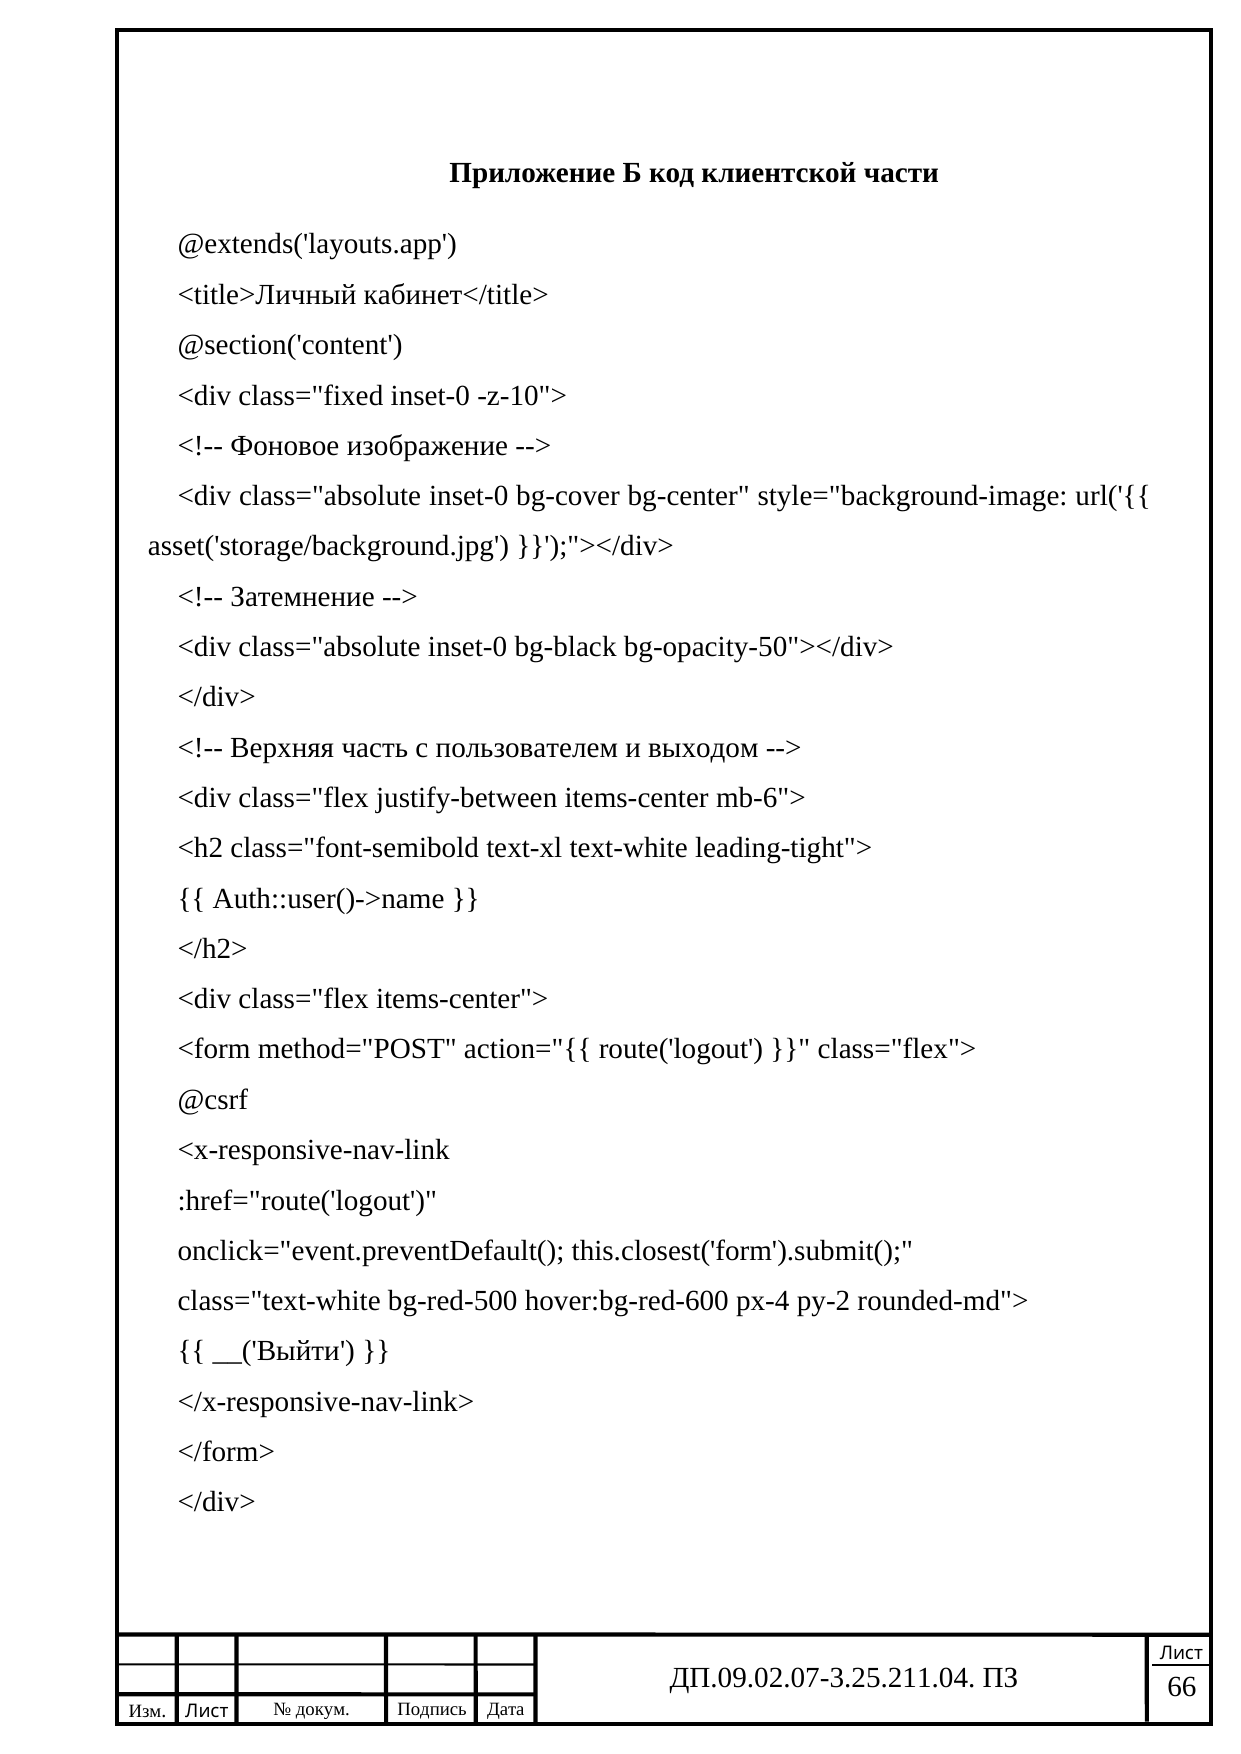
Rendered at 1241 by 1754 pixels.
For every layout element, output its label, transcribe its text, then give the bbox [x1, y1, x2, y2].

text <!-- Верхняя часть с пользователем и выходом --> [148, 730, 1152, 763]
text </x-responsive-nav-link> [148, 1384, 1152, 1417]
text <!-- Затемнение --> [148, 579, 1152, 612]
text <form method="POST" action="{{ route('logout') }}" class="flex"> [148, 1032, 1152, 1065]
text <div class="flex items-center"> [148, 981, 1152, 1015]
text <div class="absolute inset-0 bg-cover bg-center" style="background-image: url('{{ asset('storage/background.jpg') }}');"></div> [148, 478, 1152, 562]
text @extends('layouts.app') [148, 227, 1152, 260]
text <!-- Фоновое изображение --> [148, 428, 1152, 461]
text <title>Личный кабинет</title> [148, 277, 1152, 311]
text :href="route('logout')" [148, 1183, 1152, 1216]
text @section('content') [148, 327, 1152, 361]
text <div class="flex justify-between items-center mb-6"> [148, 780, 1152, 814]
text Приложение Б код клиентской части [133, 156, 1181, 189]
text @csrf [148, 1082, 1152, 1116]
text <div class="absolute inset-0 bg-black bg-opacity-50"></div> [148, 629, 1152, 663]
text class="text-white bg-red-500 hover:bg-red-600 px-4 py-2 rounded-md"> [148, 1283, 1152, 1317]
text </div> [148, 1484, 1152, 1518]
text <div class="fixed inset-0 -z-10"> [148, 378, 1152, 411]
text {{ Auth::user()->name }} [148, 881, 1152, 914]
text </form> [148, 1434, 1152, 1468]
text <x-responsive-nav-link [148, 1132, 1152, 1166]
text </div> [148, 679, 1152, 713]
text </h2> [148, 931, 1152, 964]
text onclick="event.preventDefault(); this.closest('form').submit();" [148, 1233, 1152, 1266]
text <h2 class="font-semibold text-xl text-white leading-tight"> [148, 830, 1152, 864]
text {{ __('Выйти') }} [148, 1333, 1152, 1367]
